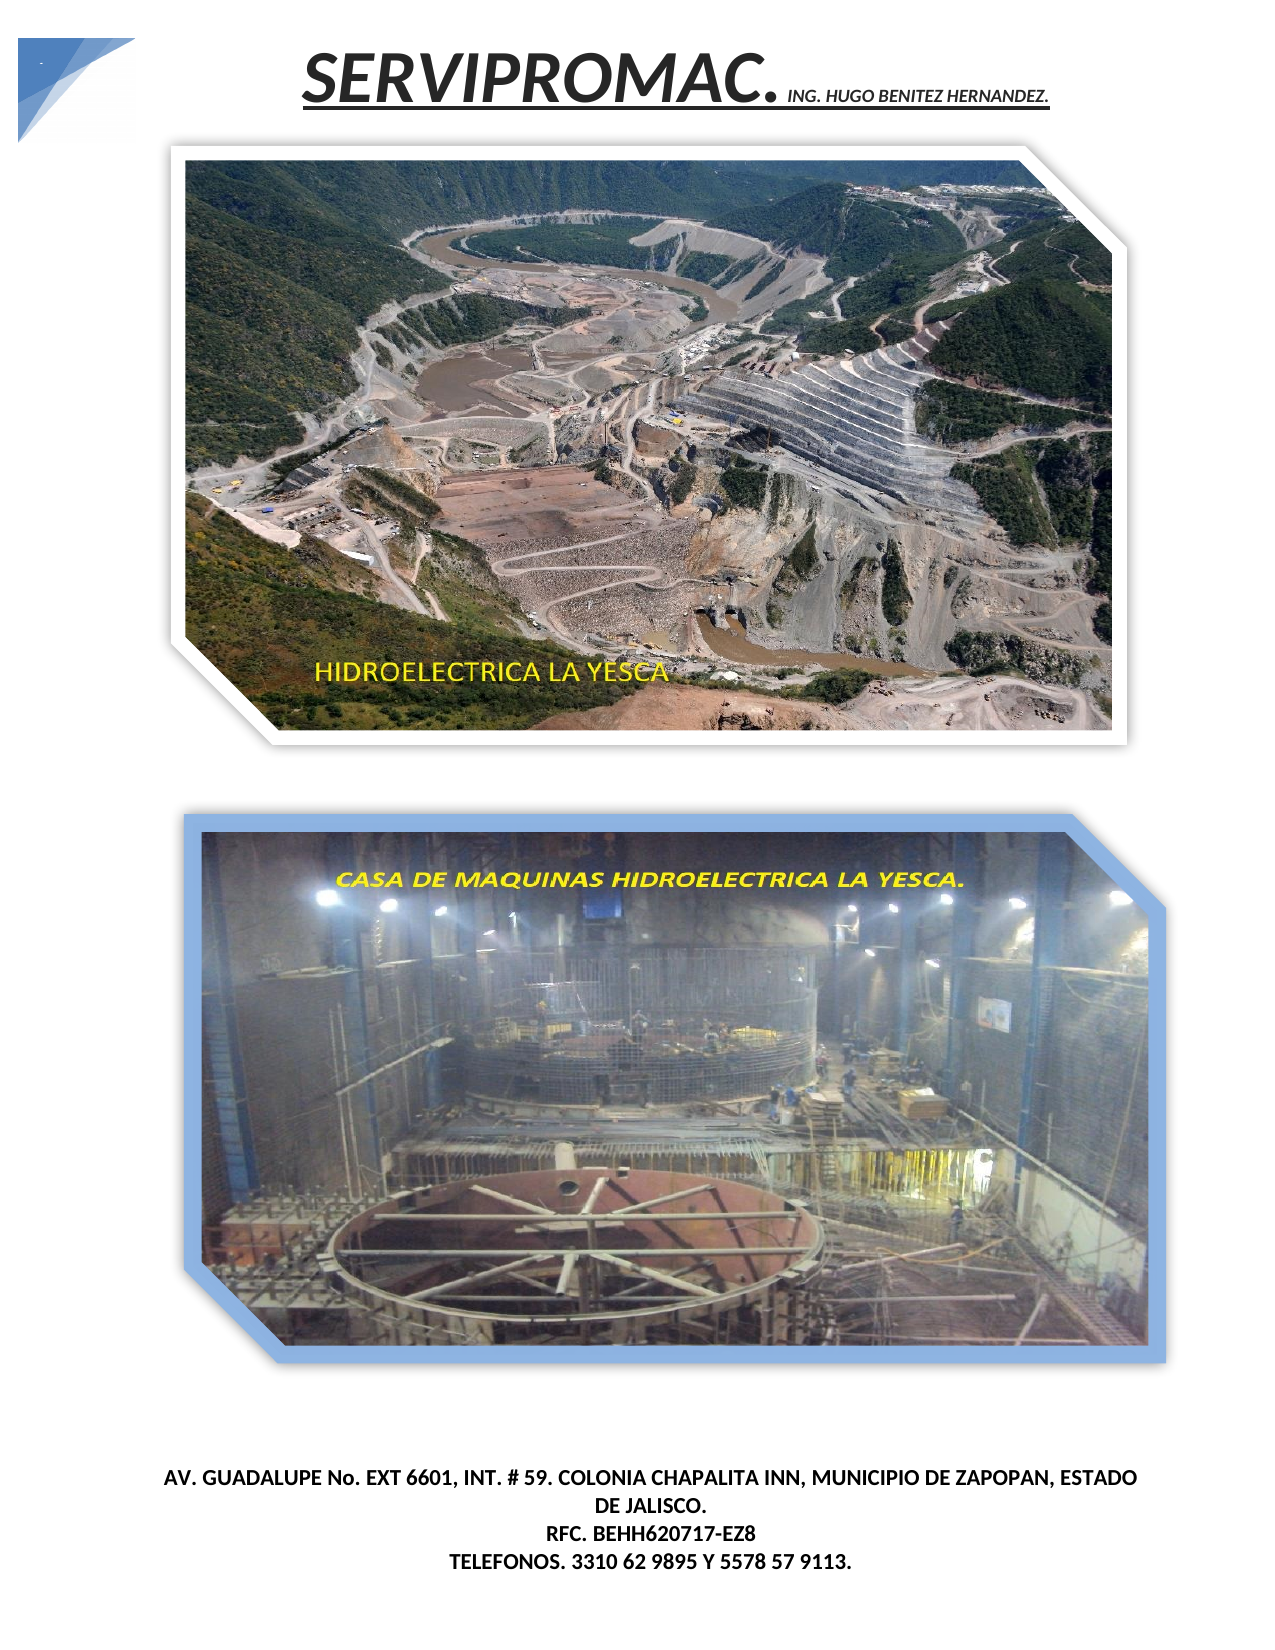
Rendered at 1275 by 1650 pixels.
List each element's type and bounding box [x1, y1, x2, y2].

picture [202, 832, 1148, 1345]
picture [18, 38, 136, 144]
picture [186, 161, 1112, 730]
